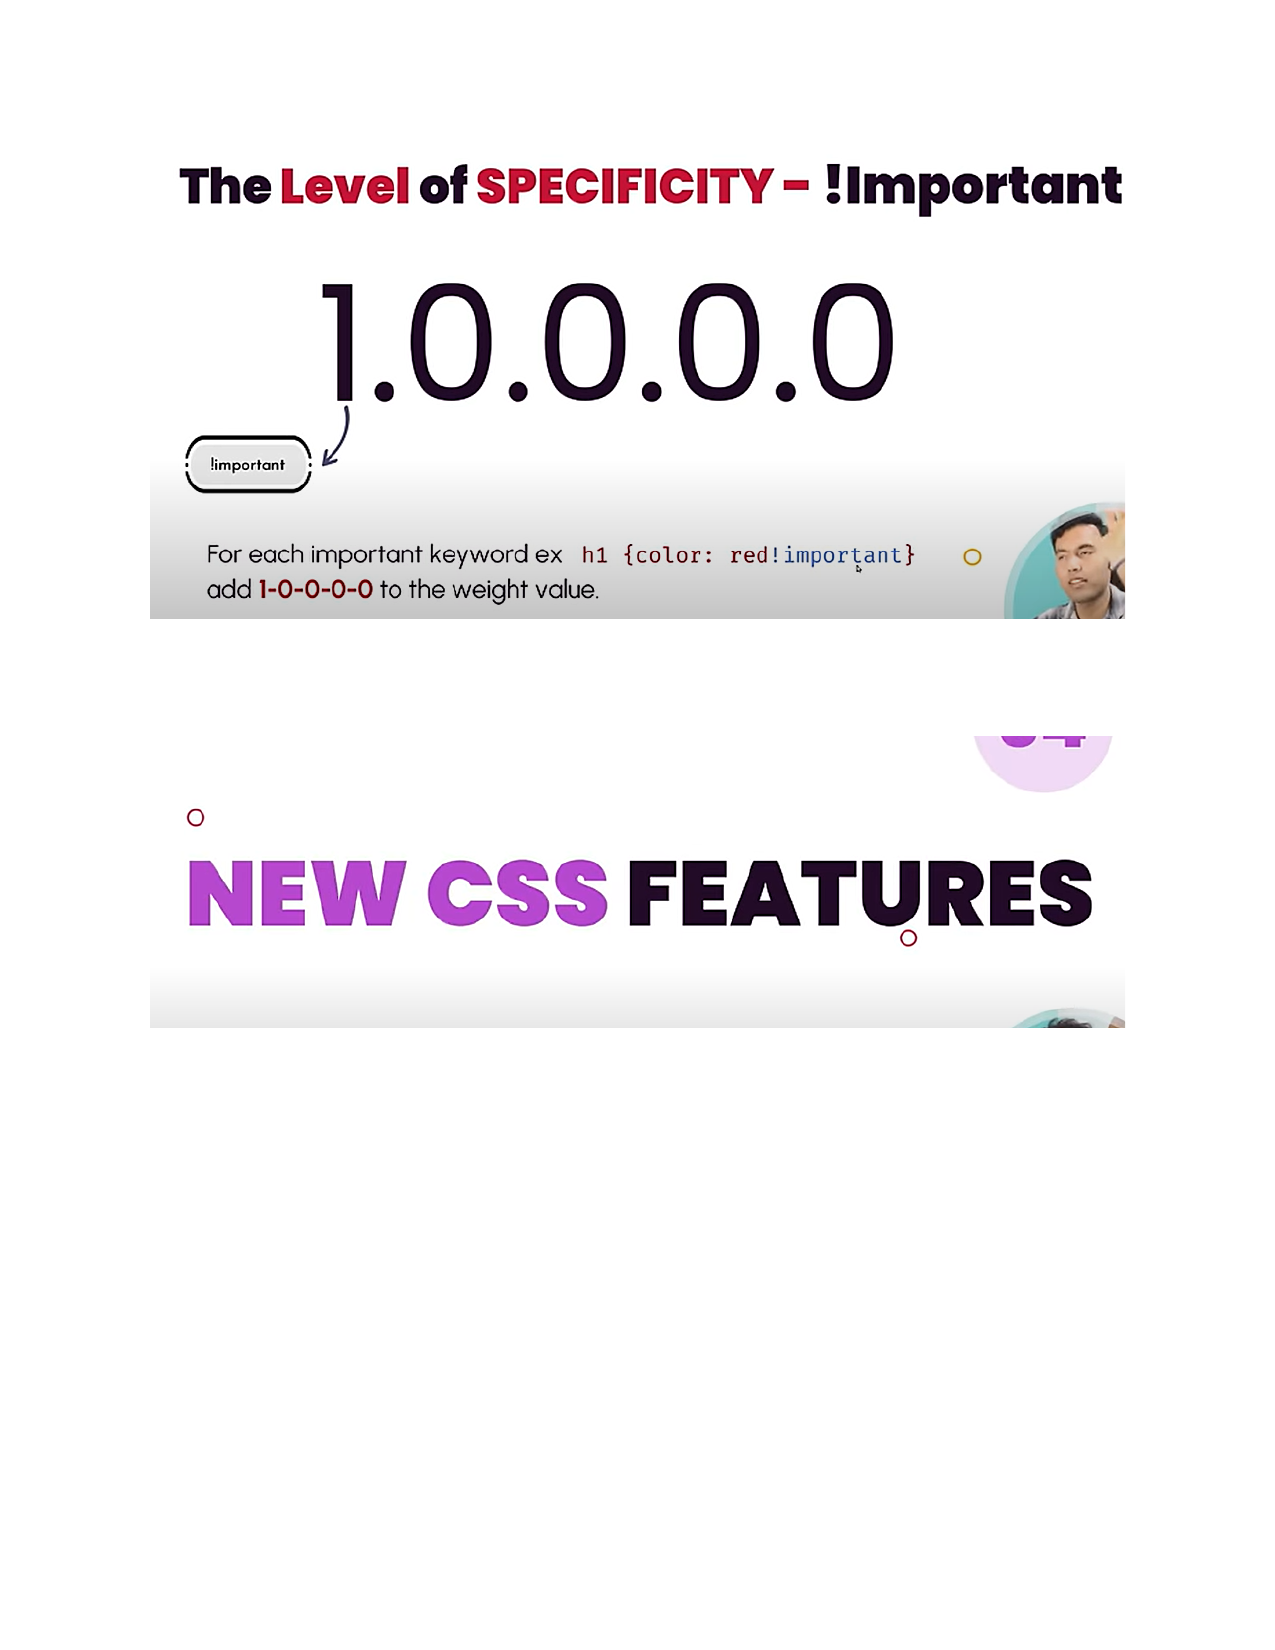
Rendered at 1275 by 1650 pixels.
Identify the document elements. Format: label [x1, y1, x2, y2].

picture [150, 150, 1125, 619]
picture [150, 736, 1125, 1028]
